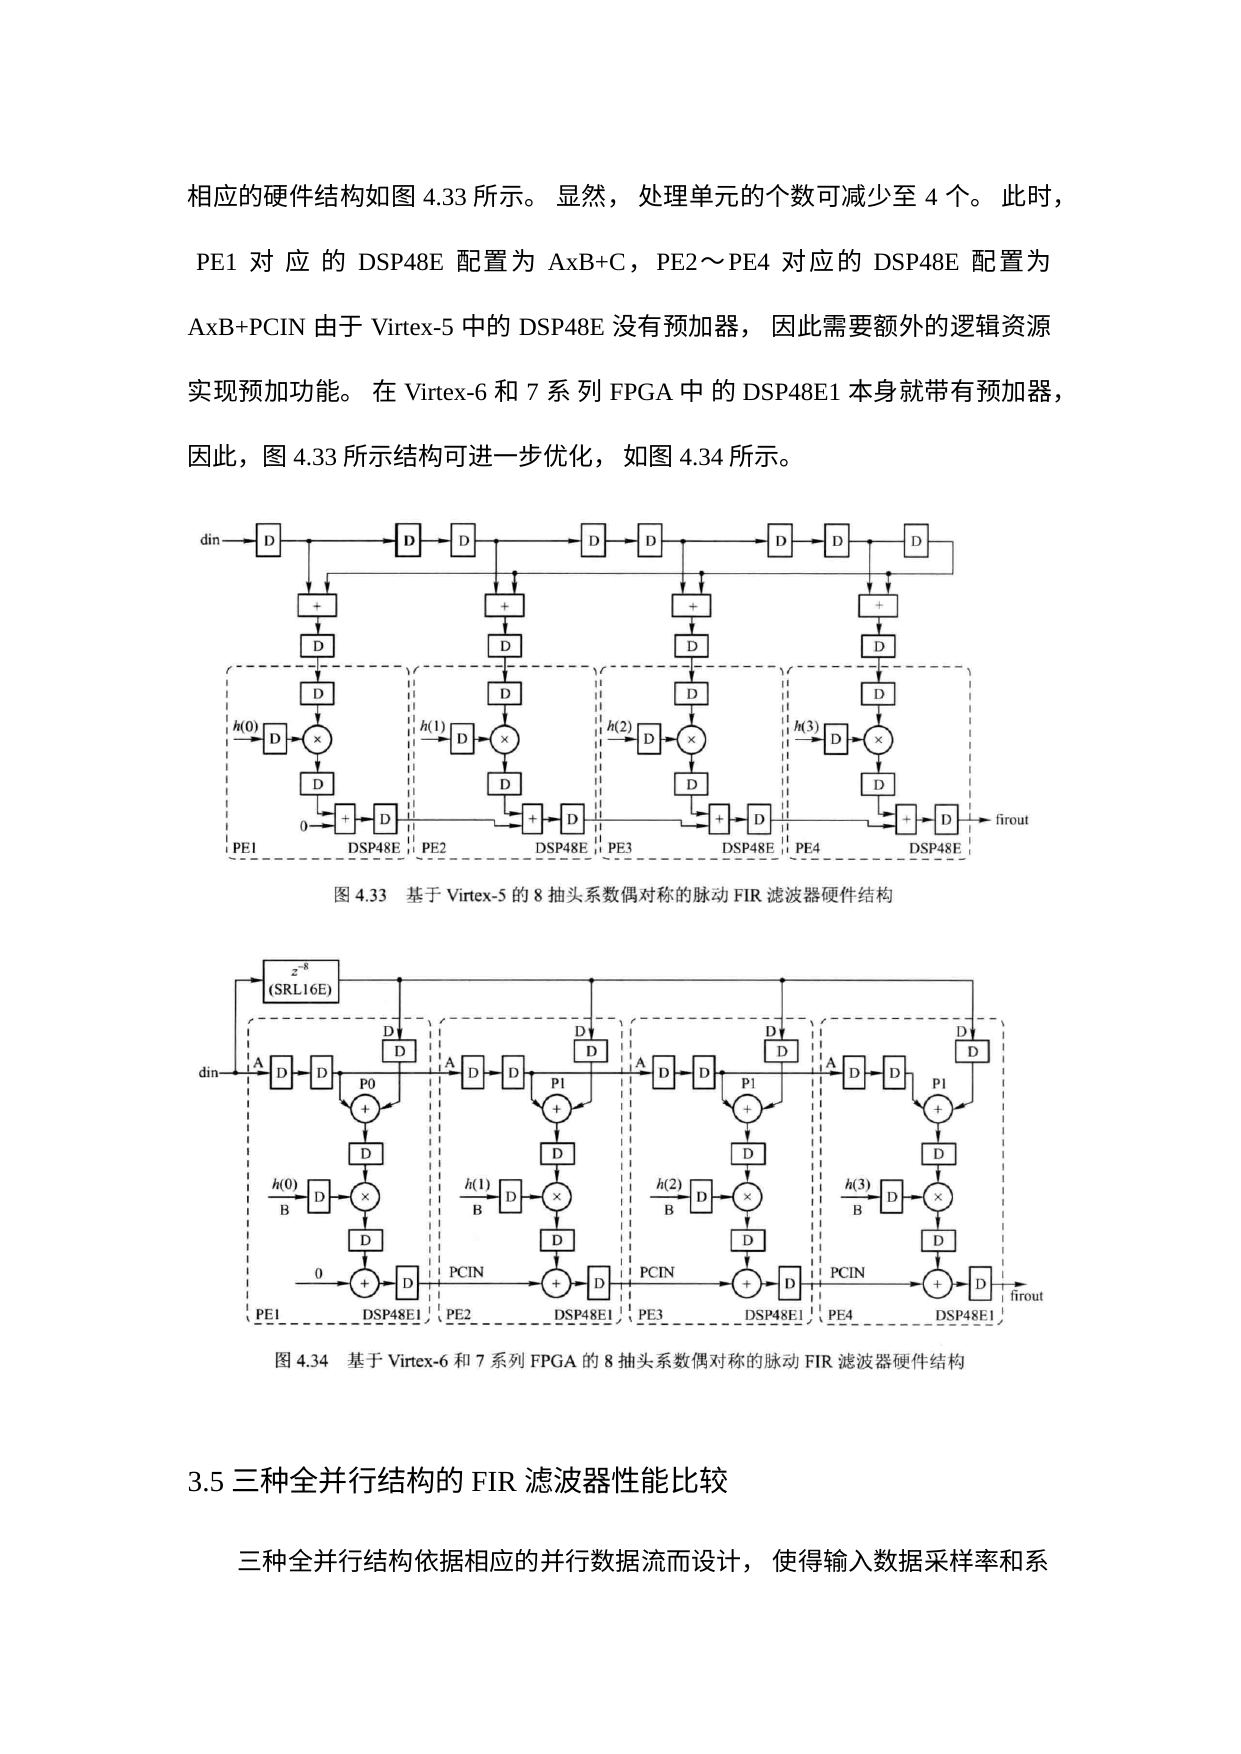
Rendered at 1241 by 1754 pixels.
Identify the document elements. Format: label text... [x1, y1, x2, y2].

text 3.5 三种全并行结构的 FIR 滤波器性能比较 [187, 1446, 1053, 1511]
picture [187, 942, 1053, 1396]
picture [187, 487, 1053, 918]
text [187, 1527, 1053, 1592]
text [187, 162, 1053, 487]
